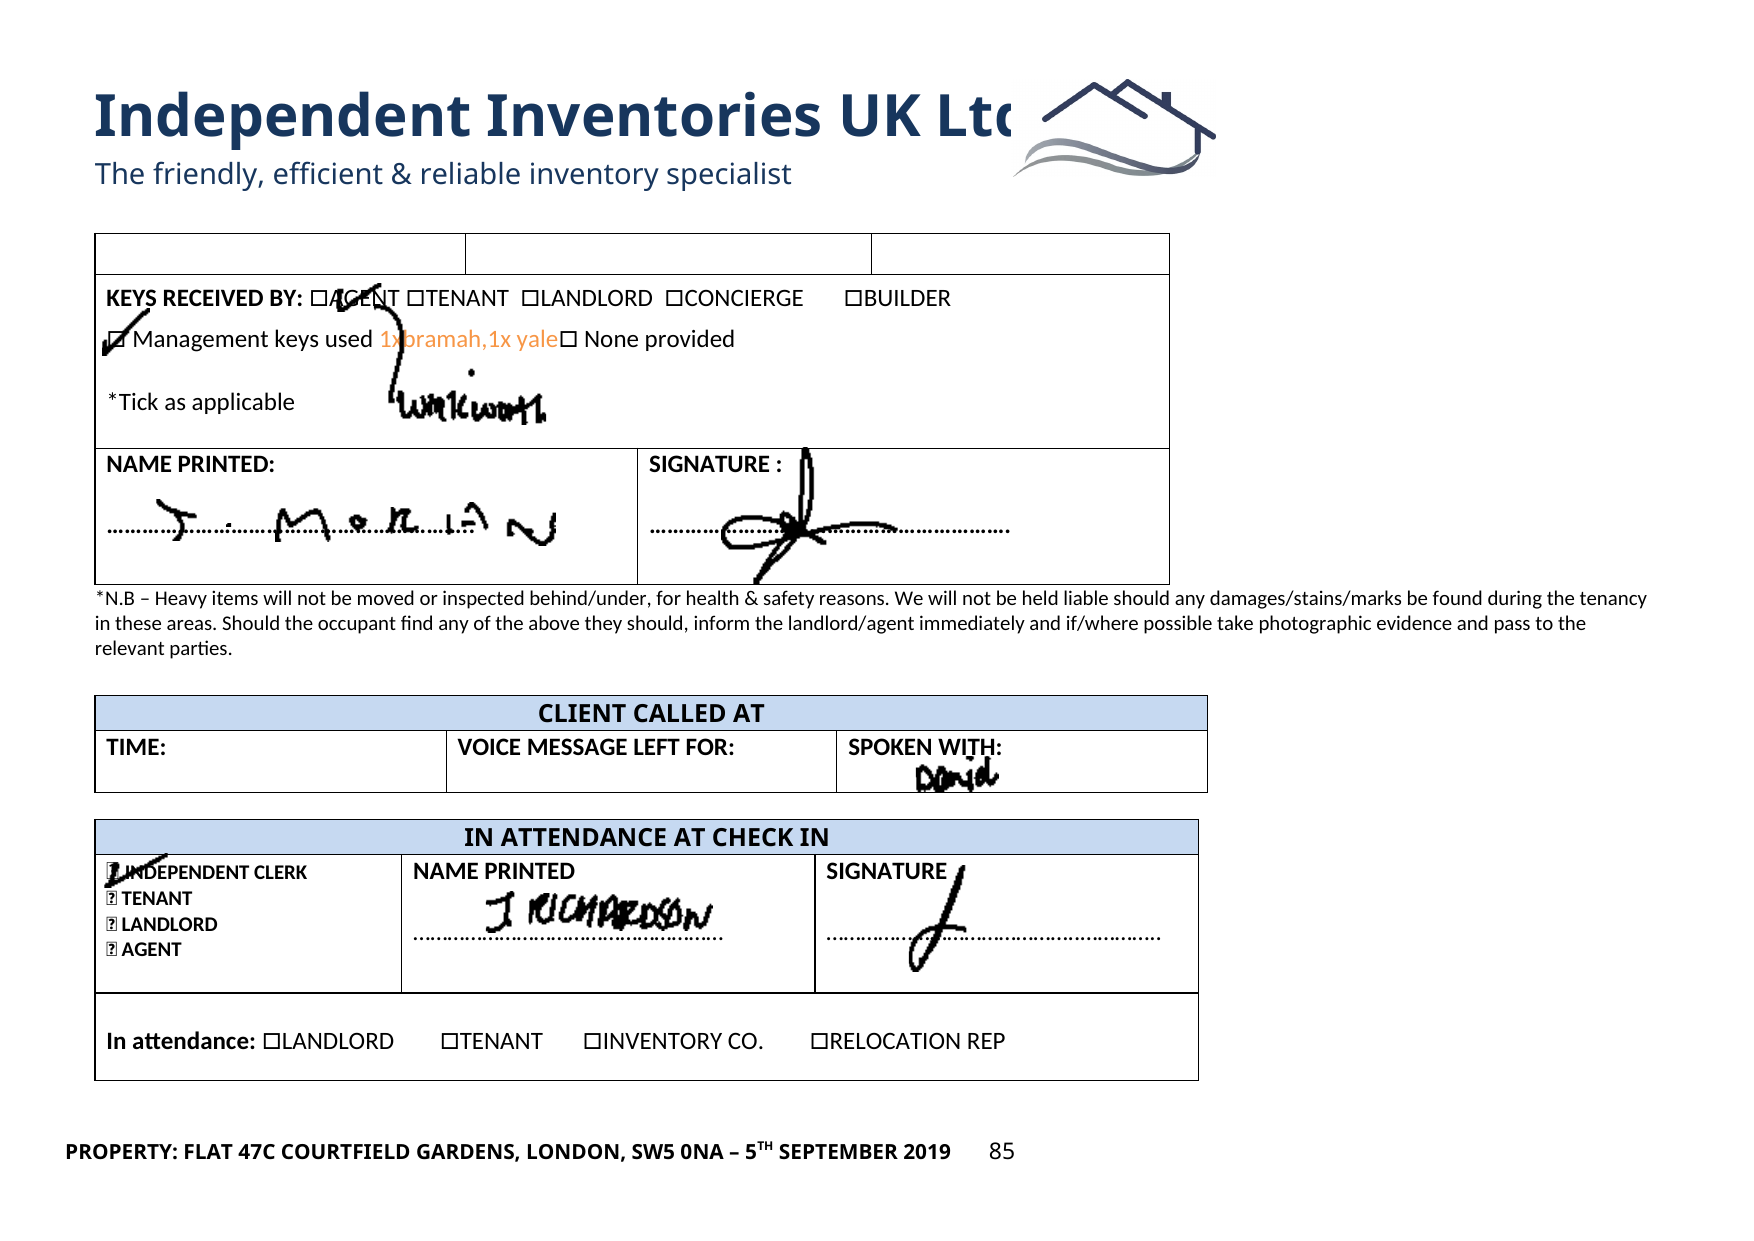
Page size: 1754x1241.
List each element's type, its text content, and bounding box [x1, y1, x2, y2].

picture [104, 853, 168, 888]
text *N.B – Heavy items will not be moved or inspected behind/under, for health & safety reasons. We will not be held liable should any damages/stains/marks be found during the tenancy in these areas. Should the occupant find any of the above they should, inform the landlord/agent immediately and if/where possible take photographic evidence and pass to the relevant parties. [94, 585, 1659, 661]
table_cell KEYS RECEIVED BY: □AGENT □TENANT □LANDLORD □CONCIERGE □BUILDER □ Management keys used 1xbramah,1x yale□ None provided *Tick as applicable [96, 275, 1169, 447]
table_cell  INDEPENDENT CLERK  TENANT  LANDLORD  AGENT [96, 855, 401, 992]
table_cell NAME PRINTED: …………………………………………………….. [96, 449, 637, 584]
picture [446, 502, 556, 546]
table_header In attendance: □LANDLORD □TENANT □INVENTORY CO. □RELOCATION REP [96, 994, 1198, 1080]
picture [336, 283, 547, 425]
picture [485, 891, 515, 933]
picture [156, 499, 197, 541]
picture [1011, 79, 1216, 177]
table_cell VOICE MESSAGE LEFT FOR: [447, 731, 836, 792]
table_cell TIME: [96, 731, 446, 792]
table_cell [466, 234, 871, 273]
picture [275, 507, 419, 542]
picture [908, 865, 967, 972]
picture [915, 756, 999, 792]
table_cell [96, 234, 465, 273]
picture [102, 308, 150, 356]
table_cell NAME PRINTED ……………………………………………… [402, 855, 814, 992]
table_header CLIENT CALLED AT [96, 696, 1207, 730]
picture [721, 447, 898, 584]
table_cell SIGNATURE ……………………………………..………….. [816, 855, 1198, 992]
table_cell SIGNATURE : ……………………………………………………. [638, 449, 721, 584]
table_cell SIGNATURE : ……………………………………………………. [898, 449, 1169, 584]
picture [528, 893, 713, 931]
table_cell [872, 234, 1169, 273]
table_header IN ATTENDANCE AT CHECK IN [96, 820, 1198, 854]
table_cell SPOKEN WITH: [837, 731, 1207, 792]
